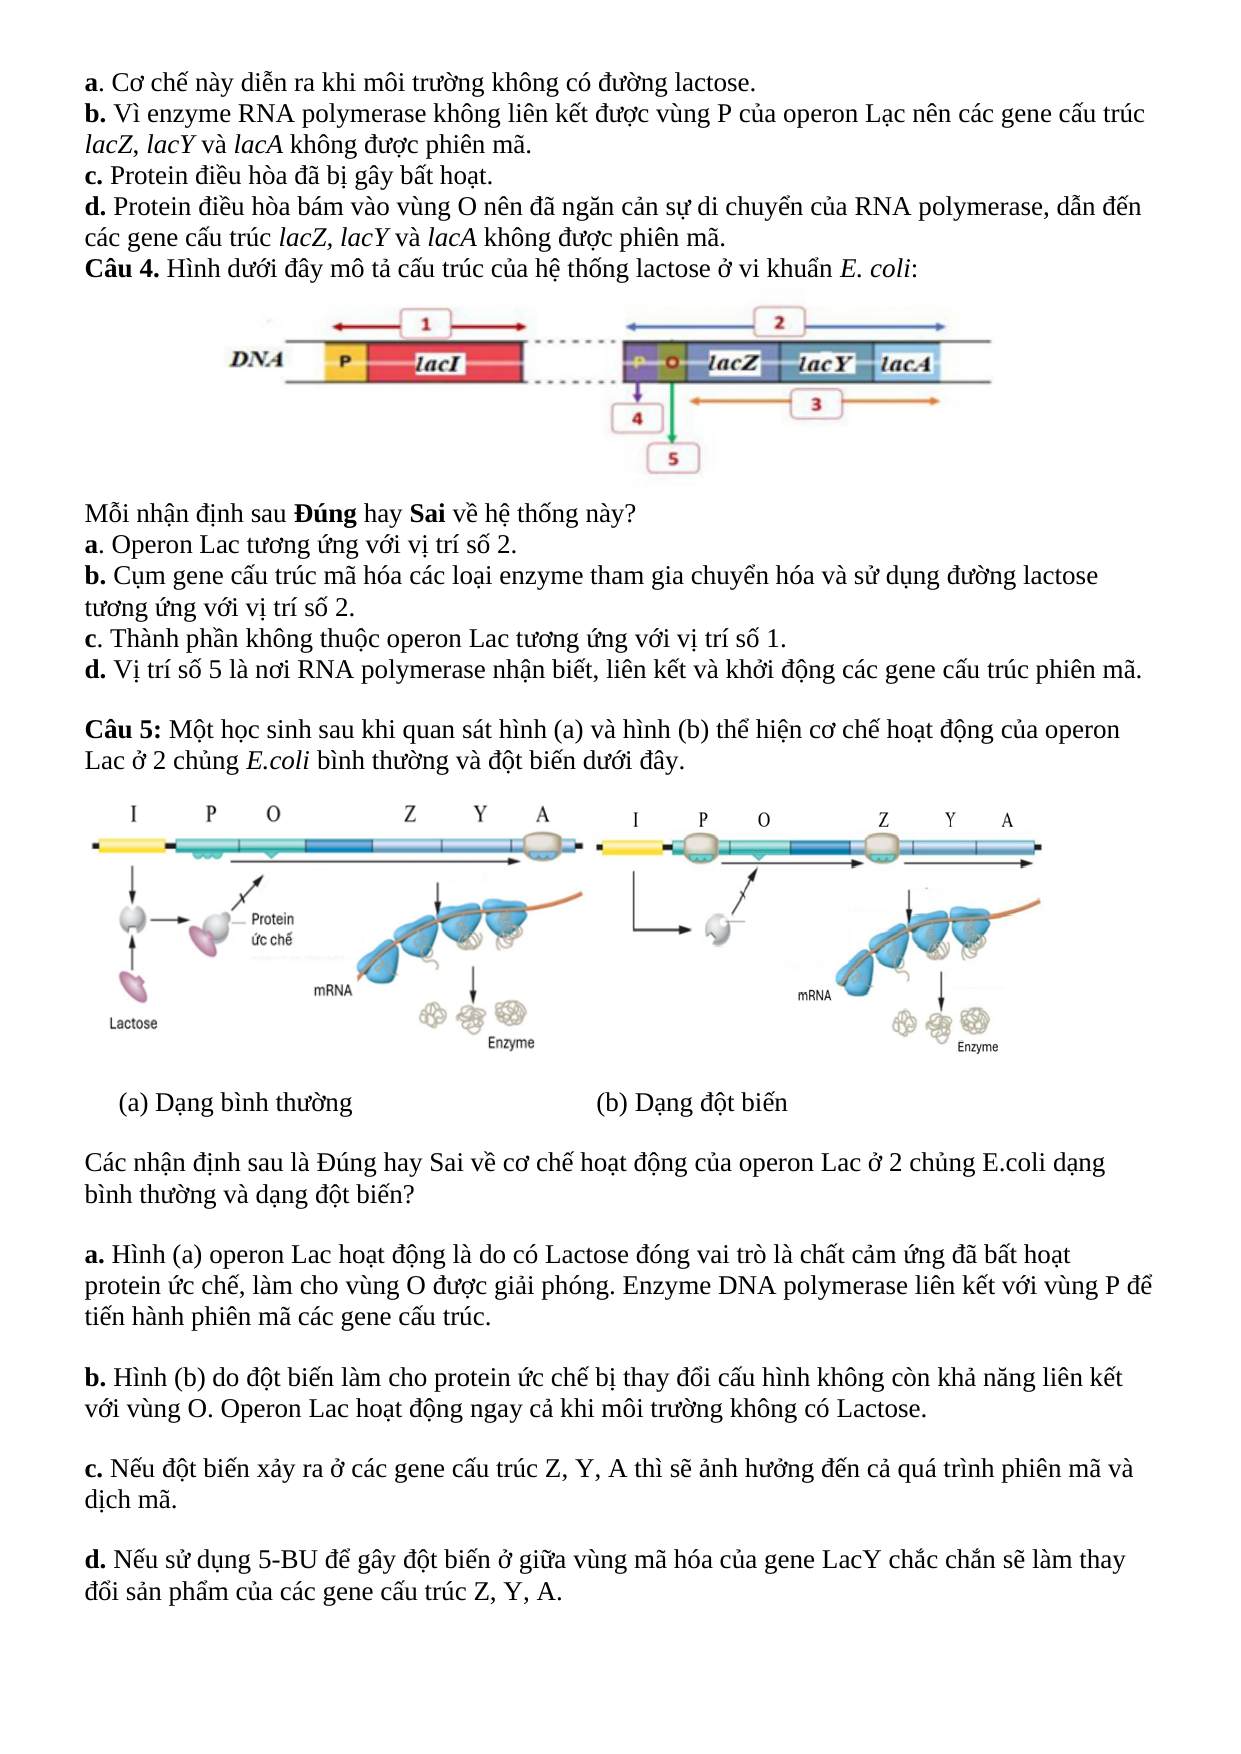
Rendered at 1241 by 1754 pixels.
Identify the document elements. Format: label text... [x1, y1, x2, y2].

text c. Nếu đột biến xảy ra ở các gene cấu trúc Z, Y, A thì sẽ ảnh hưởng đến cả quá trình phiên mã và dịch mã. [84, 1452, 1153, 1514]
text d. Vị trí số 5 là nơi RNA polymerase nhận biết, liên kết và khởi động các gene cấu trúc phiên mã. [84, 653, 1153, 684]
text c. Protein điều hòa đã bị gây bất hoạt. [84, 159, 1153, 190]
text a. Operon Lac tương ứng với vị trí số 2. [84, 528, 1153, 559]
text b. Hình (b) do đột biến làm cho protein ức chế bị thay đổi cấu hình không còn khả năng liên kết với vùng O. Operon Lac hoạt động ngay cả khi môi trường không có Lactose. [84, 1361, 1153, 1423]
picture [211, 283, 1027, 498]
picture [84, 804, 1053, 1057]
text Các nhận định sau là Đúng hay Sai về cơ chế hoạt động của operon Lac ở 2 chủng E.coli dạng bình thường và dạng đột biến? [84, 1147, 1153, 1209]
text Câu 5: Một học sinh sau khi quan sát hình (a) và hình (b) thể hiện cơ chế hoạt động của operon Lac ở 2 chủng E.coli bình thường và đột biến dưới đây. [84, 713, 1153, 776]
text c. Thành phần không thuộc operon Lac tương ứng với vị trí số 1. [84, 622, 1153, 653]
text a. Hình (a) operon Lac hoạt động là do có Lactose đóng vai trò là chất cảm ứng đã bất hoạt protein ức chế, làm cho vùng O được giải phóng. Enzyme DNA polymerase liên kết với vùng P để tiến hành phiên mã các gene cấu trúc. [84, 1238, 1153, 1331]
text Mỗi nhận định sau Đúng hay Sai về hệ thống này? [84, 497, 1153, 528]
text (a) Dạng bình thường (b) Dạng đột biến [84, 1086, 1153, 1117]
text a. Cơ chế này diễn ra khi môi trường không có đường lactose. [84, 66, 1153, 97]
text Câu 4. Hình dưới đây mô tả cấu trúc của hệ thống lactose ở vi khuẩn E. coli: [84, 252, 1153, 284]
text d. Nếu sử dụng 5-BU để gây đột biến ở giữa vùng mã hóa của gene LacY chắc chắn sẽ làm thay đổi sản phẩm của các gene cấu trúc Z, Y, A. [84, 1543, 1153, 1606]
text b. Vì enzyme RNA polymerase không liên kết được vùng P của operon Lạc nên các gene cấu trúc lacZ, lacY và lacA không được phiên mã. [84, 97, 1153, 159]
text d. Protein điều hòa bám vào vùng O nên đã ngăn cản sự di chuyển của RNA polymerase, dẫn đến các gene cấu trúc lacZ, lacY và lacA không được phiên mã. [84, 190, 1153, 252]
text b. Cụm gene cấu trúc mã hóa các loại enzyme tham gia chuyển hóa và sử dụng đường lactose tương ứng với vị trí số 2. [84, 559, 1153, 622]
